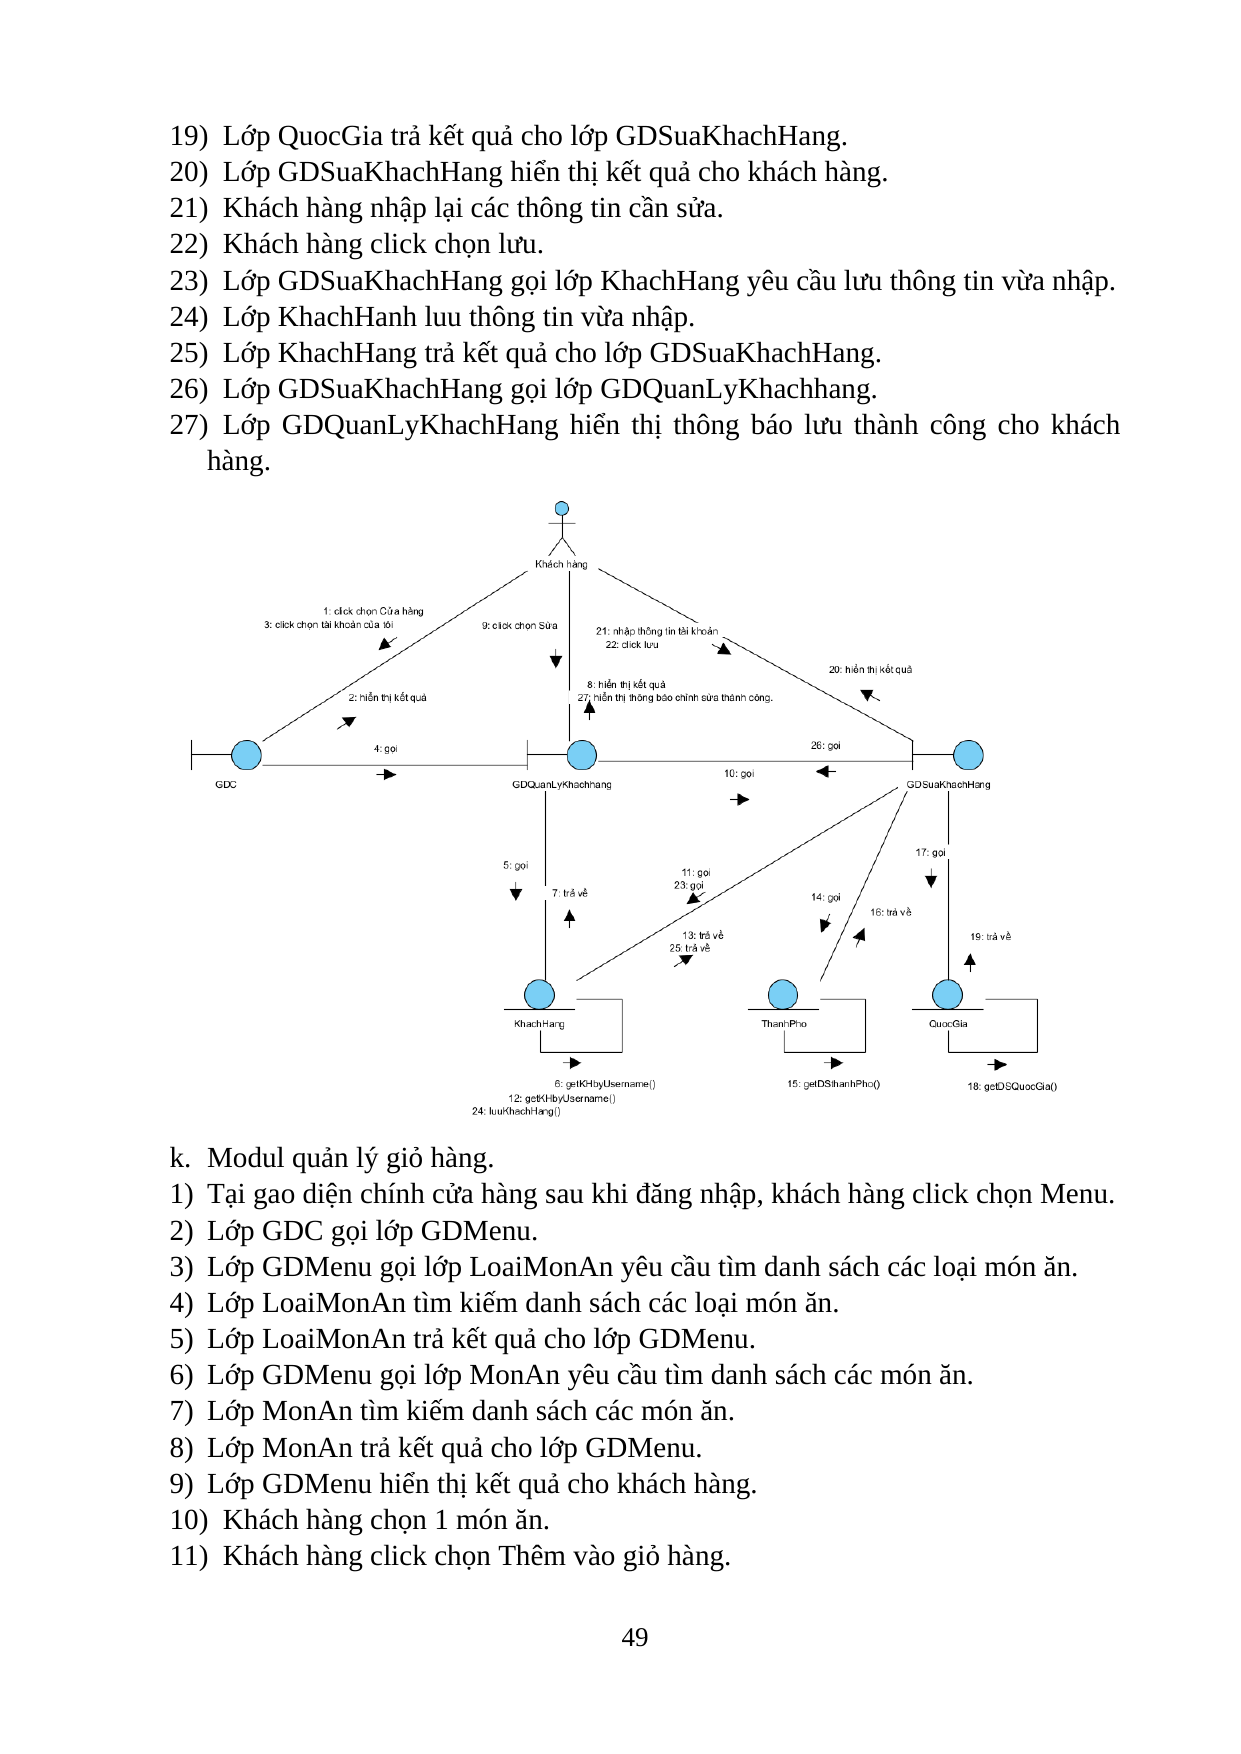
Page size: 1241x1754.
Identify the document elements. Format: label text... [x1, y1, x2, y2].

list Khách hàng nhập lại các thông tin cần sửa. [169, 190, 1122, 224]
list Khách hàng chọn 1 món ăn. [169, 1502, 1122, 1536]
list Khách hàng click chọn Thêm vào giỏ hàng. [169, 1538, 1122, 1572]
list Modul quản lý giỏ hàng. [169, 1141, 1122, 1174]
list Lớp GDMenu gọi lớp MonAn yêu cầu tìm danh sách các món ăn. [169, 1357, 1122, 1391]
list Tại gao diện chính cửa hàng sau khi đăng nhập, khách hàng click chọn Menu. [169, 1177, 1122, 1210]
list Lớp QuocGia trả kết quả cho lớp GDSuaKhachHang. [169, 118, 1122, 152]
list Lớp LoaiMonAn tìm kiếm danh sách các loại món ăn. [169, 1285, 1122, 1319]
list Lớp GDQuanLyKhachHang hiển thị thông báo lưu thành công cho khách hàng. [169, 407, 1122, 477]
list Lớp GDSuaKhachHang gọi lớp GDQuanLyKhachhang. [169, 371, 1122, 405]
list Lớp MonAn trả kết quả cho lớp GDMenu. [169, 1430, 1122, 1463]
picture [147, 496, 1200, 1122]
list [169, 1466, 1122, 1499]
list Lớp GDSuaKhachHang hiển thị kết quả cho khách hàng. [169, 154, 1122, 188]
list Lớp KhachHang trả kết quả cho lớp GDSuaKhachHang. [169, 335, 1122, 368]
list Khách hàng click chọn lưu. [169, 227, 1122, 260]
list Lớp GDC gọi lớp GDMenu. [169, 1213, 1122, 1246]
list Lớp GDMenu gọi lớp LoaiMonAn yêu cầu tìm danh sách các loại món ăn. [169, 1249, 1122, 1282]
list Lớp KhachHanh luu thông tin vừa nhập. [169, 299, 1122, 332]
list Lớp MonAn tìm kiếm danh sách các món ăn. [169, 1393, 1122, 1427]
list Lớp LoaiMonAn trả kết quả cho lớp GDMenu. [169, 1321, 1122, 1355]
list Lớp GDSuaKhachHang gọi lớp KhachHang yêu cầu lưu thông tin vừa nhập. [169, 263, 1122, 296]
